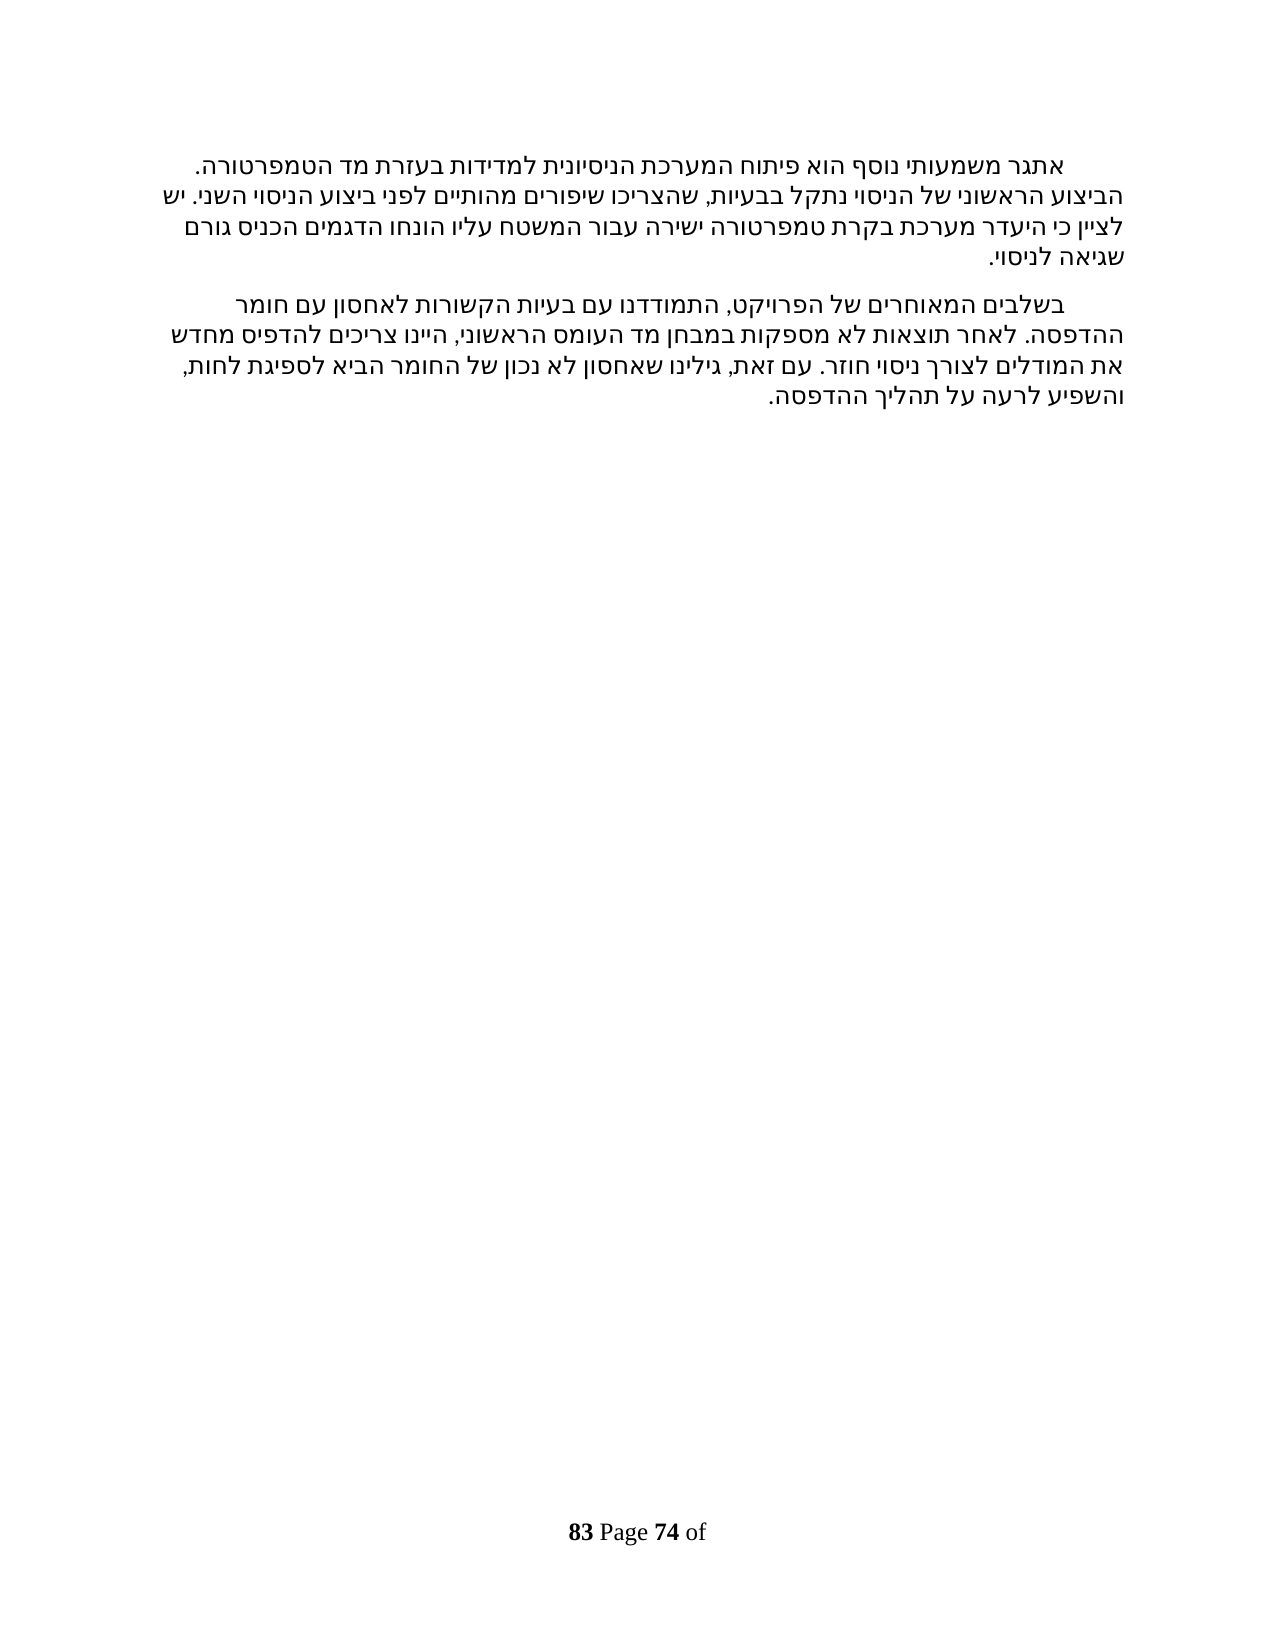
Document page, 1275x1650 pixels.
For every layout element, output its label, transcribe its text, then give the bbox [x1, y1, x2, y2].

text אתגר משמעותי נוסף הוא פיתוח המערכת הניסיונית למדידות בעזרת מד הטמפרטורה. הביצוע הראשוני של הניסוי נתקל בבעיות, שהצריכו שיפורים מהותיים לפני ביצוע הניסוי השני. יש לציין כי היעדר מערכת בקרת טמפרטורה ישירה עבור המשטח עליו הונחו הדגמים הכניס גורם שגיאה לניסוי. [150, 150, 1125, 272]
text בשלבים המאוחרים של הפרויקט, התמודדנו עם בעיות הקשורות לאחסון עם חומר ההדפסה. לאחר תוצאות לא מספקות במבחן מד העומס הראשוני, היינו צריכים להדפיס מחדש את המודלים לצורך ניסוי חוזר. עם זאת, גילינו שאחסון לא נכון של החומר הביא לספיגת לחות, והשפיע לרעה על תהליך ההדפסה. [150, 289, 1125, 411]
